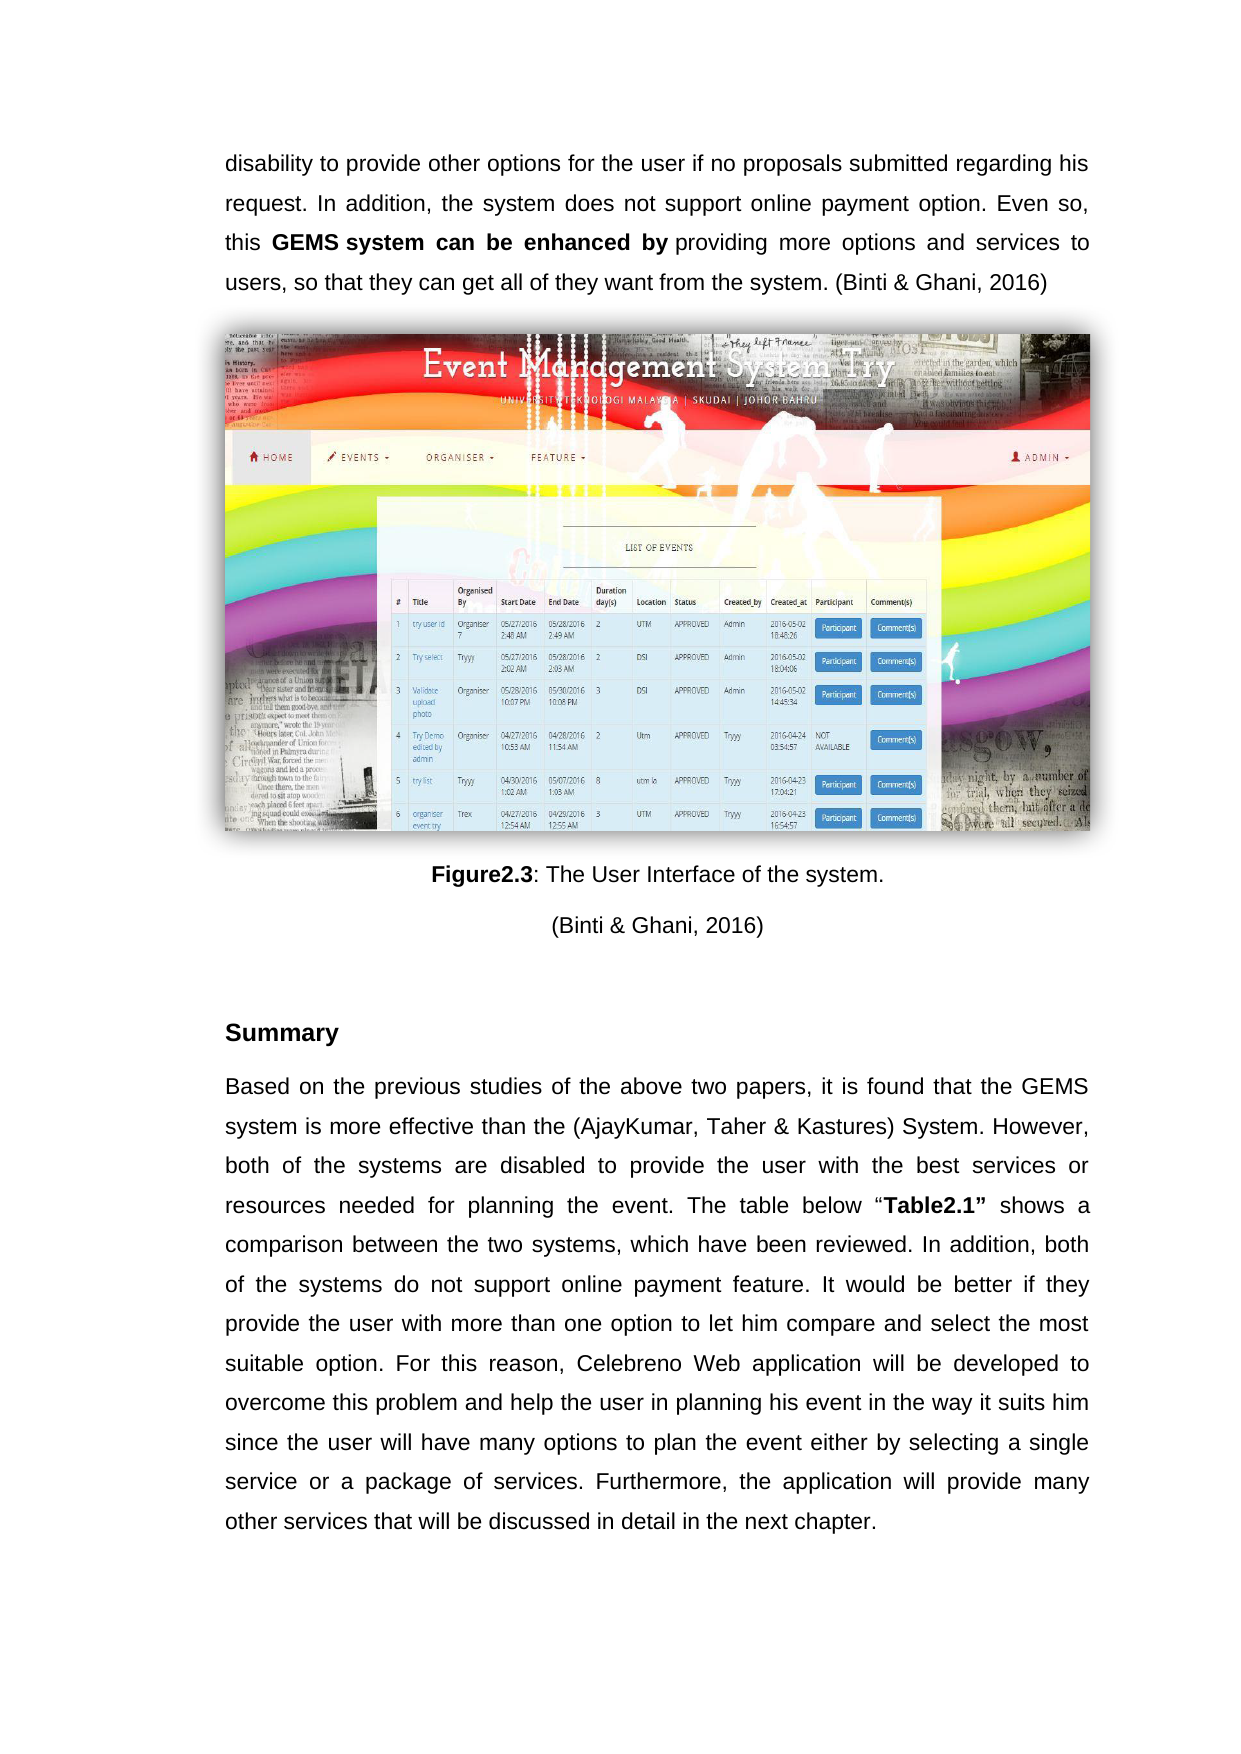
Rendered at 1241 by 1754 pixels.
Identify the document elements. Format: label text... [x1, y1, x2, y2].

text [225, 150, 1090, 295]
text Based on the previous studies of the above two papers, it is found that the GEMS system is more effective than the (AjayKumar, Taher & Kastures) System. However, both of the systems are disabled to provide the user with the best services or resources needed for planning the event. The table below “Table2.1” shows a comparison between the two systems, which have been reviewed. In addition, both of the systems do not support online payment feature. It would be better if they provide the user with more than one option to let him compare and select the most suitable option. For this reason, Celebreno Web application will be developed to overcome this problem and help the user in planning his event in the way it suits him since the user will have many options to plan the event either by selecting a single service or a package of services. Furthermore, the application will provide many other services that will be discussed in detail in the next chapter. [225, 1073, 1090, 1534]
subtitle Summary [225, 848, 1090, 1046]
